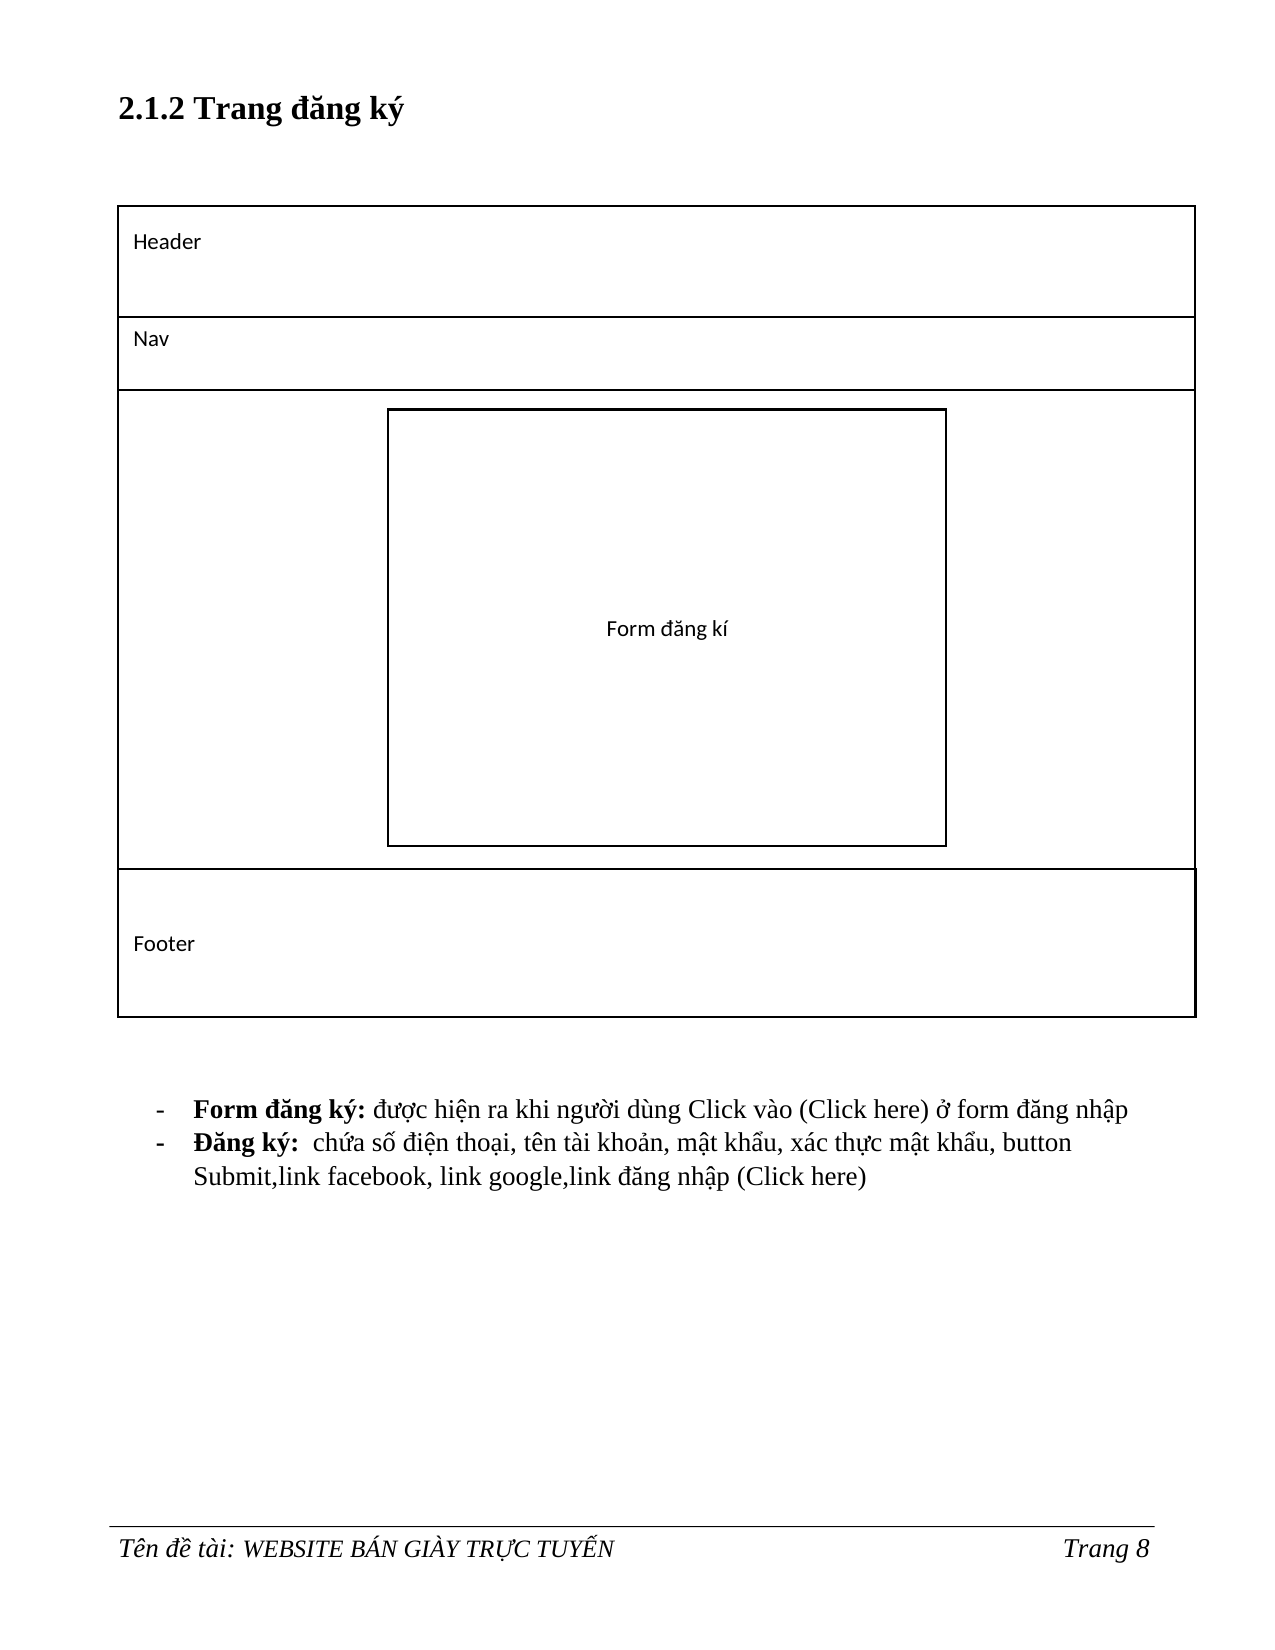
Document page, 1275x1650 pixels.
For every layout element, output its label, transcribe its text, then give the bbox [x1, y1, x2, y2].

subtitle Trang đăng ký [118, 89, 1186, 127]
list Đăng ký: chứa số điện thoại, tên tài khoản, mật khẩu, xác thực mật khẩu, button Submit,link facebook, link google,link đăng nhập (Click here) [156, 1127, 1186, 1191]
list Form đăng ký: được hiện ra khi người dùng Click vào (Click here) ở form đăng nhập [156, 1093, 1186, 1124]
